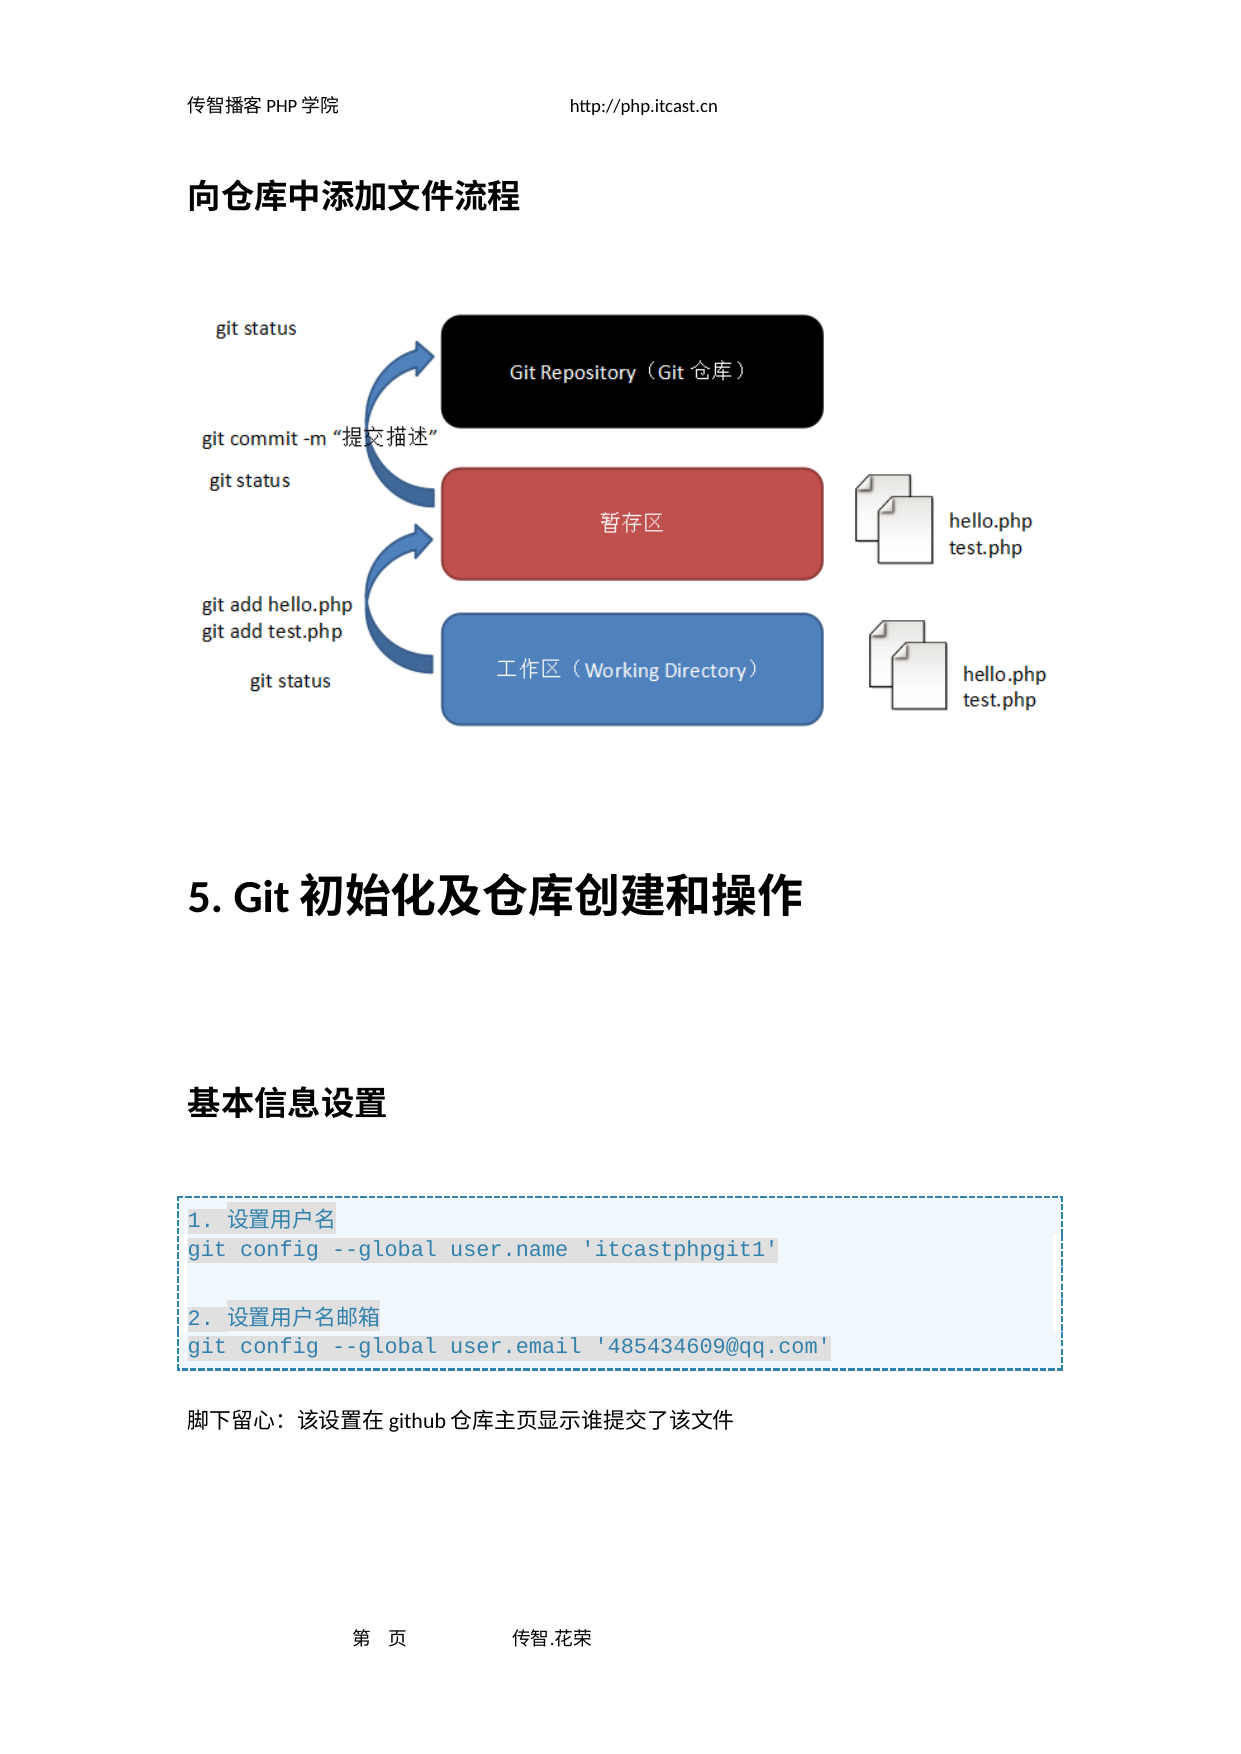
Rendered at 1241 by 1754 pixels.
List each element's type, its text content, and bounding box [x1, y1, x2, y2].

text 2. 设置用户名邮箱 [187, 1299, 1053, 1326]
text git config --global user.name 'itcastphpgit1' [187, 1234, 1053, 1267]
text git config --global user.email '485434609@qq.com' [177, 1326, 1063, 1371]
subtitle Git初始化及仓库创建和操作 [187, 844, 1053, 942]
subtitle 向仓库中添加文件流程 [187, 162, 1053, 227]
text 脚下留心：该设置在github仓库主页显示谁提交了该文件 [187, 1403, 1053, 1436]
picture [187, 288, 1053, 737]
subtitle 基本信息设置 [187, 1069, 1053, 1134]
text 1. 设置用户名 [177, 1196, 1063, 1234]
